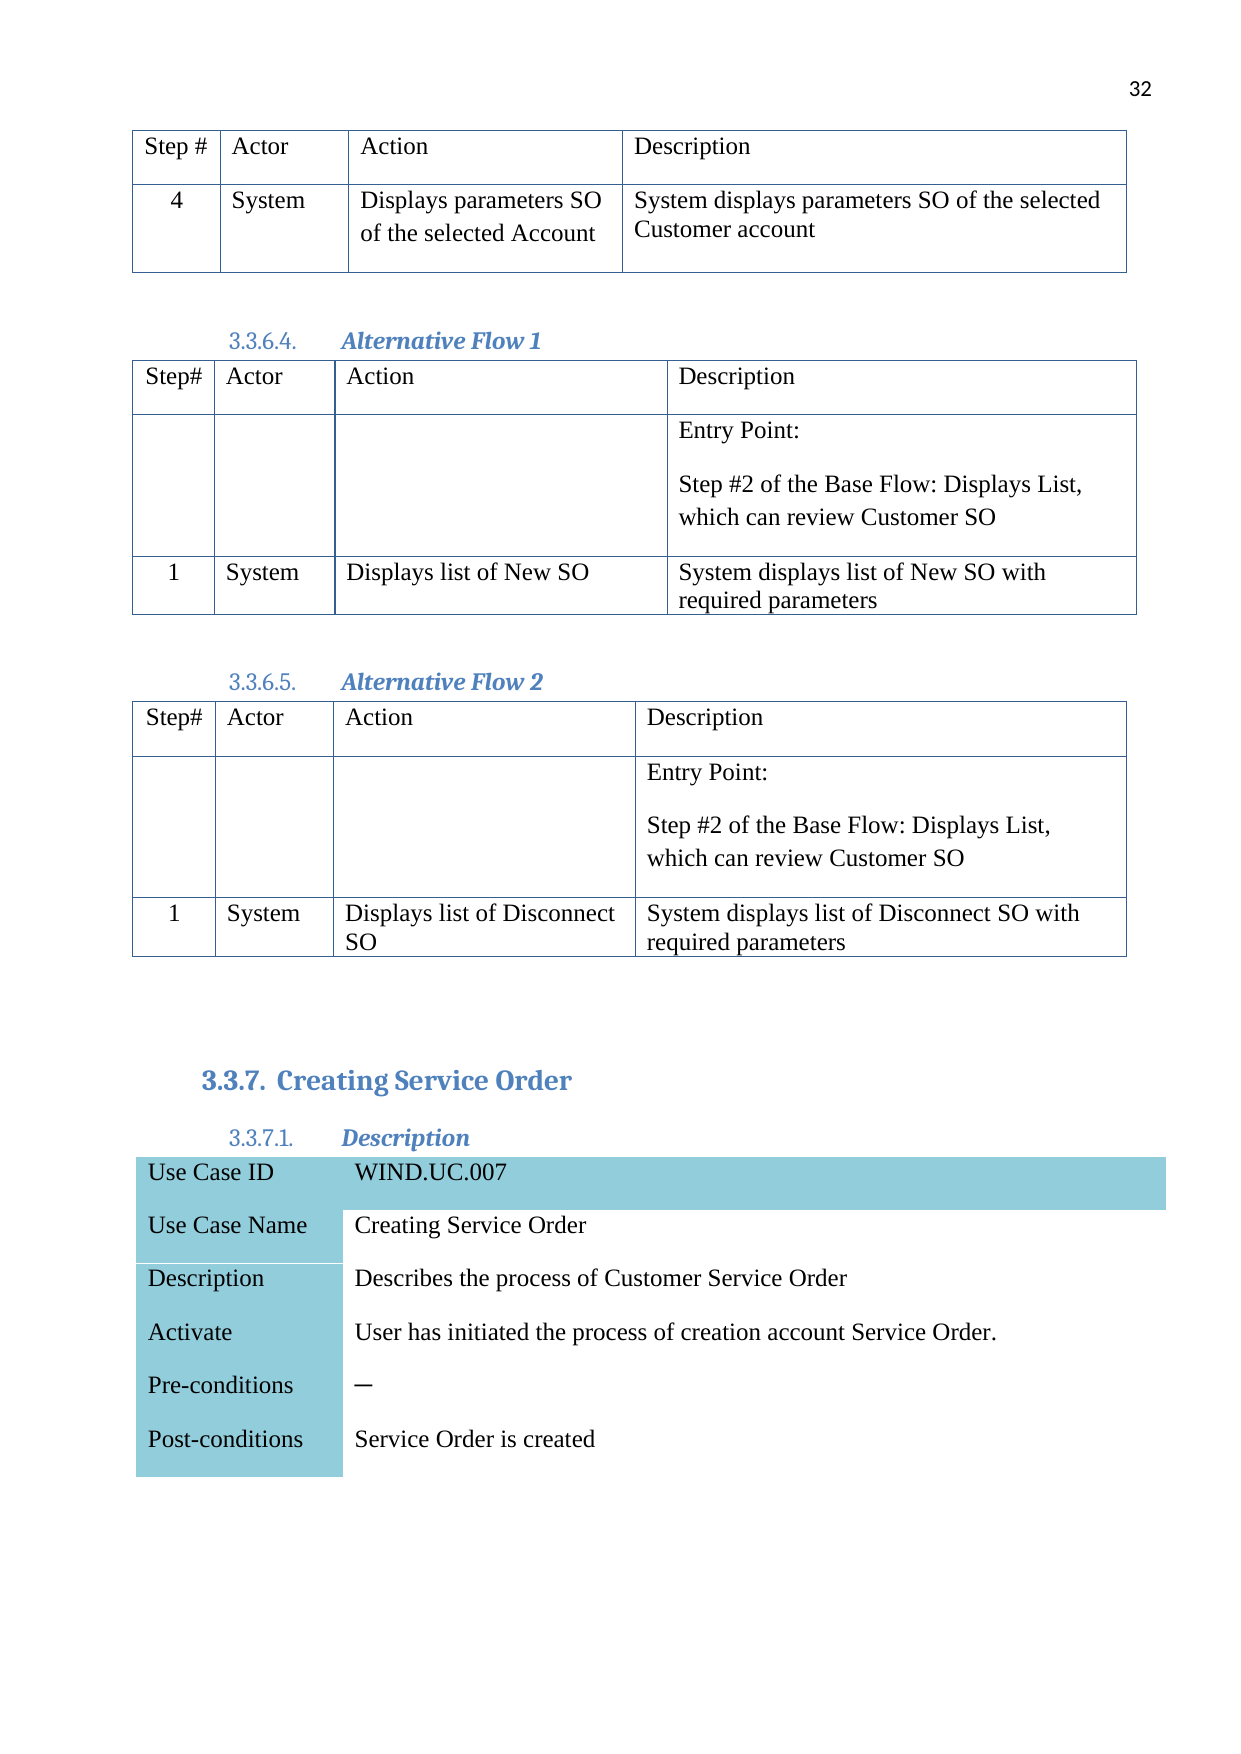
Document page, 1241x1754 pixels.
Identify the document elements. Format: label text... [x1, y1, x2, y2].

table_cell Entry Point: Step #2 of the Base Flow: Displays List, which can review Customer SO [668, 415, 1136, 556]
table_cell ─ [343, 1370, 1166, 1424]
table_cell Pre-conditions [136, 1370, 343, 1424]
table_cell Service Order is created [343, 1424, 1166, 1477]
table_header Step# [133, 702, 215, 756]
table_cell Displays parameters SO of the selected Account [349, 185, 622, 272]
subtitle Alternative Flow 1 [229, 327, 1152, 355]
table_cell [334, 757, 635, 897]
table_header Action [349, 131, 622, 184]
table_cell User has initiated the process of creation account Service Order. [343, 1317, 1166, 1370]
table_cell [216, 757, 333, 897]
table_header Action [334, 702, 635, 756]
table_cell System [221, 185, 348, 272]
table_cell 4 [133, 185, 220, 272]
table_header Step# [133, 361, 214, 414]
table_header Action [336, 361, 667, 414]
subtitle Creating Service Order [202, 1064, 1152, 1098]
table_cell Entry Point: Step #2 of the Base Flow: Displays List, which can review Customer SO [636, 757, 1126, 897]
table_cell [133, 757, 215, 897]
table_cell Creating Service Order [343, 1210, 1166, 1263]
subtitle Description [229, 1124, 1152, 1152]
table_cell Post-conditions [136, 1424, 343, 1477]
table_cell [336, 415, 667, 556]
table_header Actor [221, 131, 348, 184]
table_cell 1 [133, 898, 215, 956]
table_cell Displays list of Disconnect SO [334, 898, 635, 956]
table_header Description [636, 702, 1126, 756]
table_header Description [623, 131, 1126, 184]
table_header WIND.UC.007 [343, 1157, 1166, 1210]
table_cell System [216, 898, 333, 956]
table_header Description [668, 361, 1136, 414]
table_cell System displays list of New SO with required parameters [668, 557, 1136, 614]
subtitle Alternative Flow 2 [229, 668, 1152, 697]
table_cell System displays parameters SO of the selected Customer account [623, 185, 1126, 272]
table_cell [133, 415, 214, 556]
table_cell Describes the process of Customer Service Order [343, 1264, 1166, 1317]
table_cell Use Case Name [136, 1210, 343, 1263]
table_header Actor [216, 702, 333, 756]
table_cell System [215, 557, 334, 614]
table_header Use Case ID [136, 1157, 343, 1210]
table_cell 1 [133, 557, 214, 614]
table_header Actor [215, 361, 334, 414]
table_cell [215, 415, 334, 556]
table_cell Displays list of New SO [336, 557, 667, 614]
table_cell System displays list of Disconnect SO with required parameters [636, 898, 1126, 956]
table_header Step # [133, 131, 220, 184]
table_cell Activate [136, 1317, 343, 1370]
table_cell Description [136, 1264, 343, 1317]
